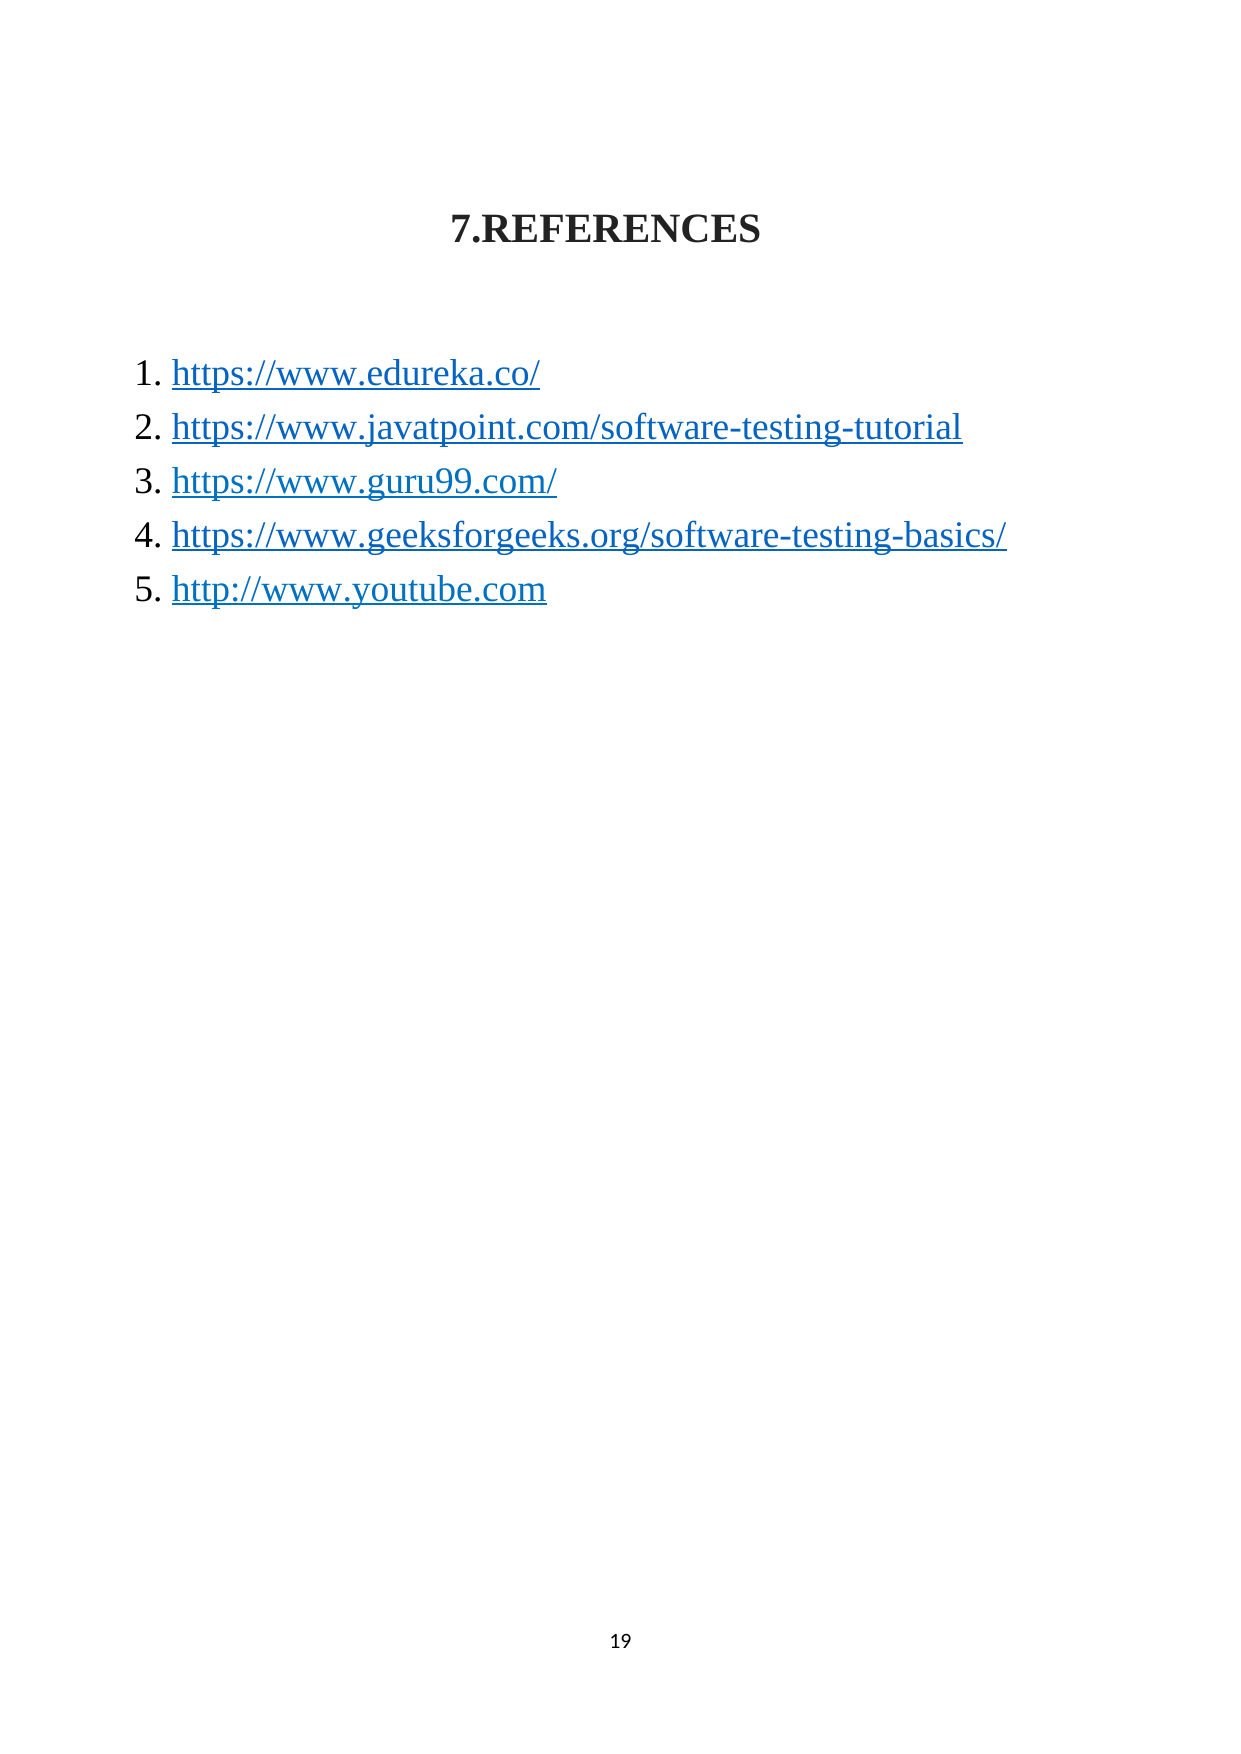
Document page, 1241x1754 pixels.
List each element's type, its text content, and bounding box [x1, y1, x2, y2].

list https://www.javatpoint.com/software-testing-tutorial [134, 404, 1165, 448]
list https://www.geeksforgeeks.org/software-testing-basics/ [134, 512, 1165, 555]
list http://www.youtube.com [134, 566, 1165, 609]
text 7.REFERENCES [375, 204, 1165, 252]
list https://www.edureka.co/ [134, 351, 1165, 394]
list https://www.guru99.com/ [134, 458, 1165, 502]
